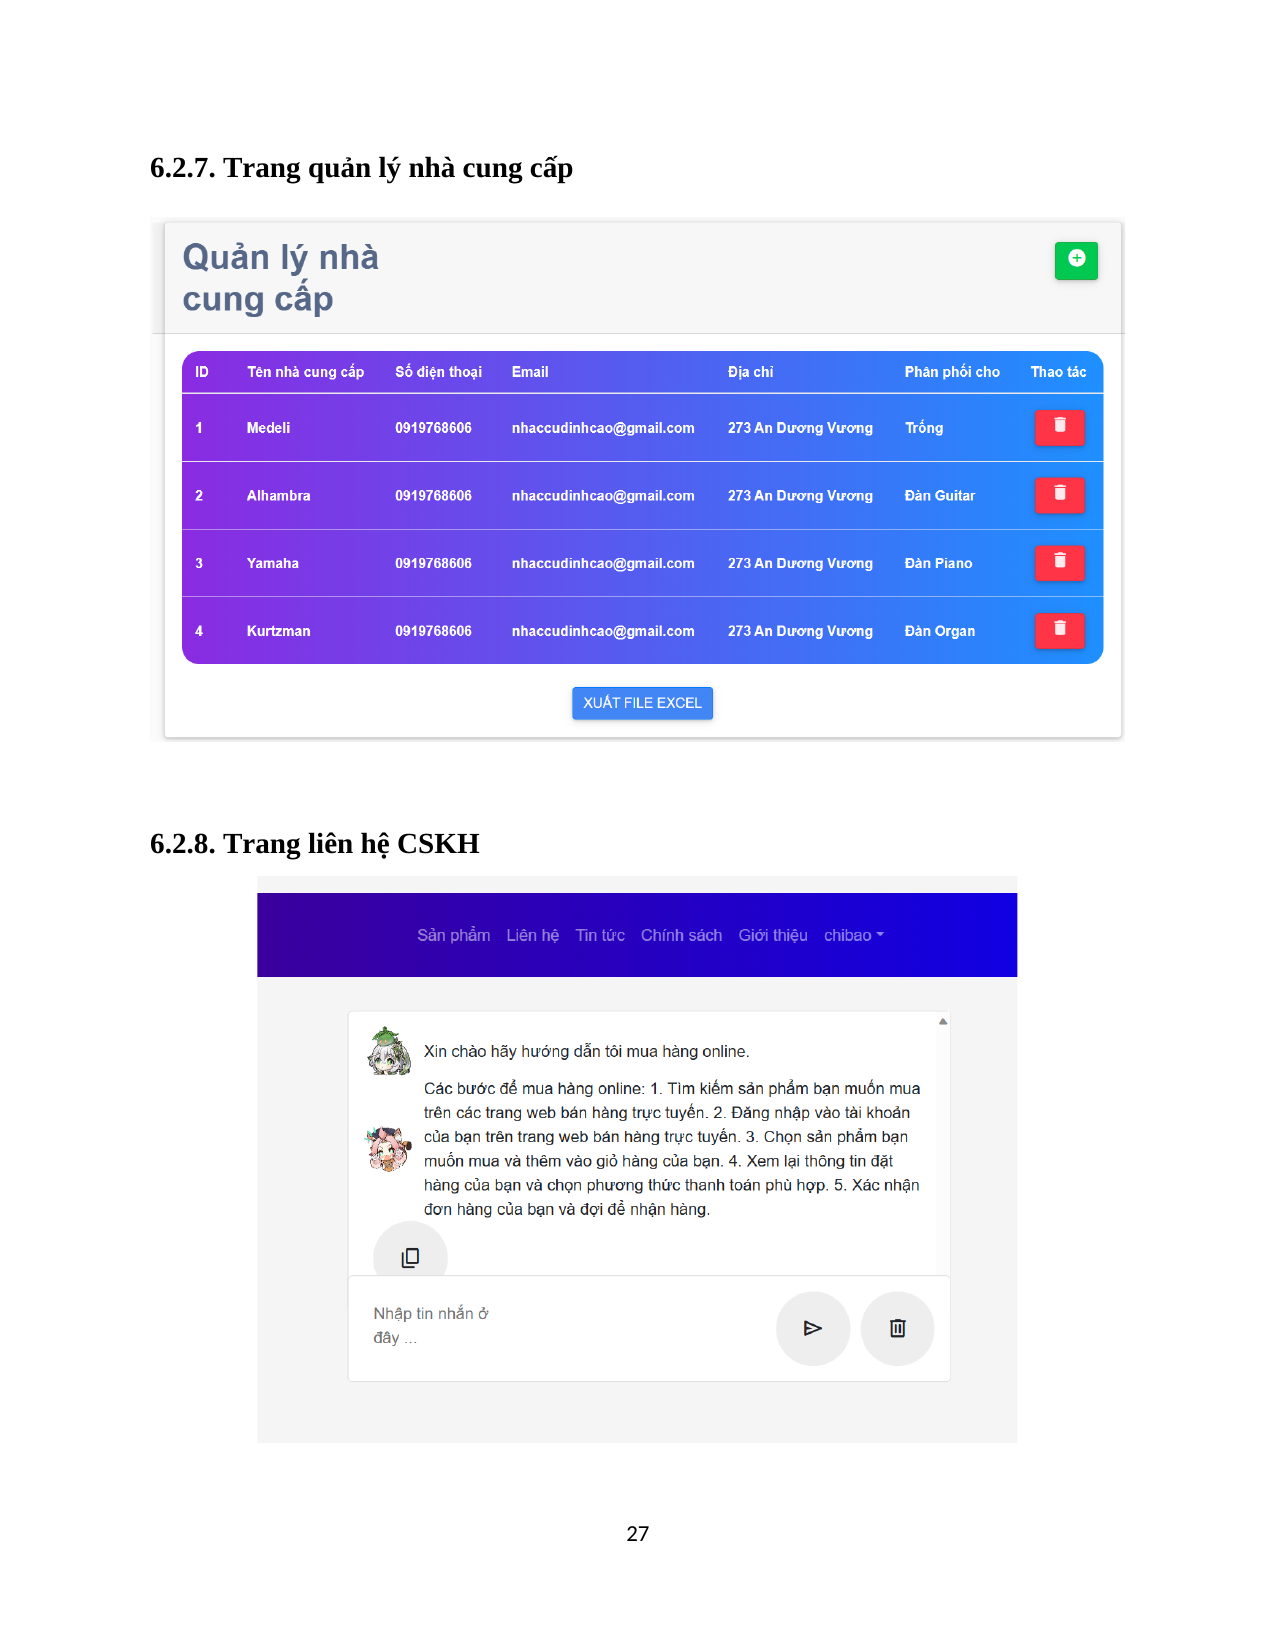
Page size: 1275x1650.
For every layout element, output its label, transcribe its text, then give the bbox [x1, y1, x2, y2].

subtitle 6.2.8. Trang liên hệ CSKH [150, 826, 1125, 859]
subtitle 6.2.7. Trang quản lý nhà cung cấp [150, 150, 1125, 183]
picture [150, 217, 1125, 742]
picture [257, 876, 1018, 1443]
